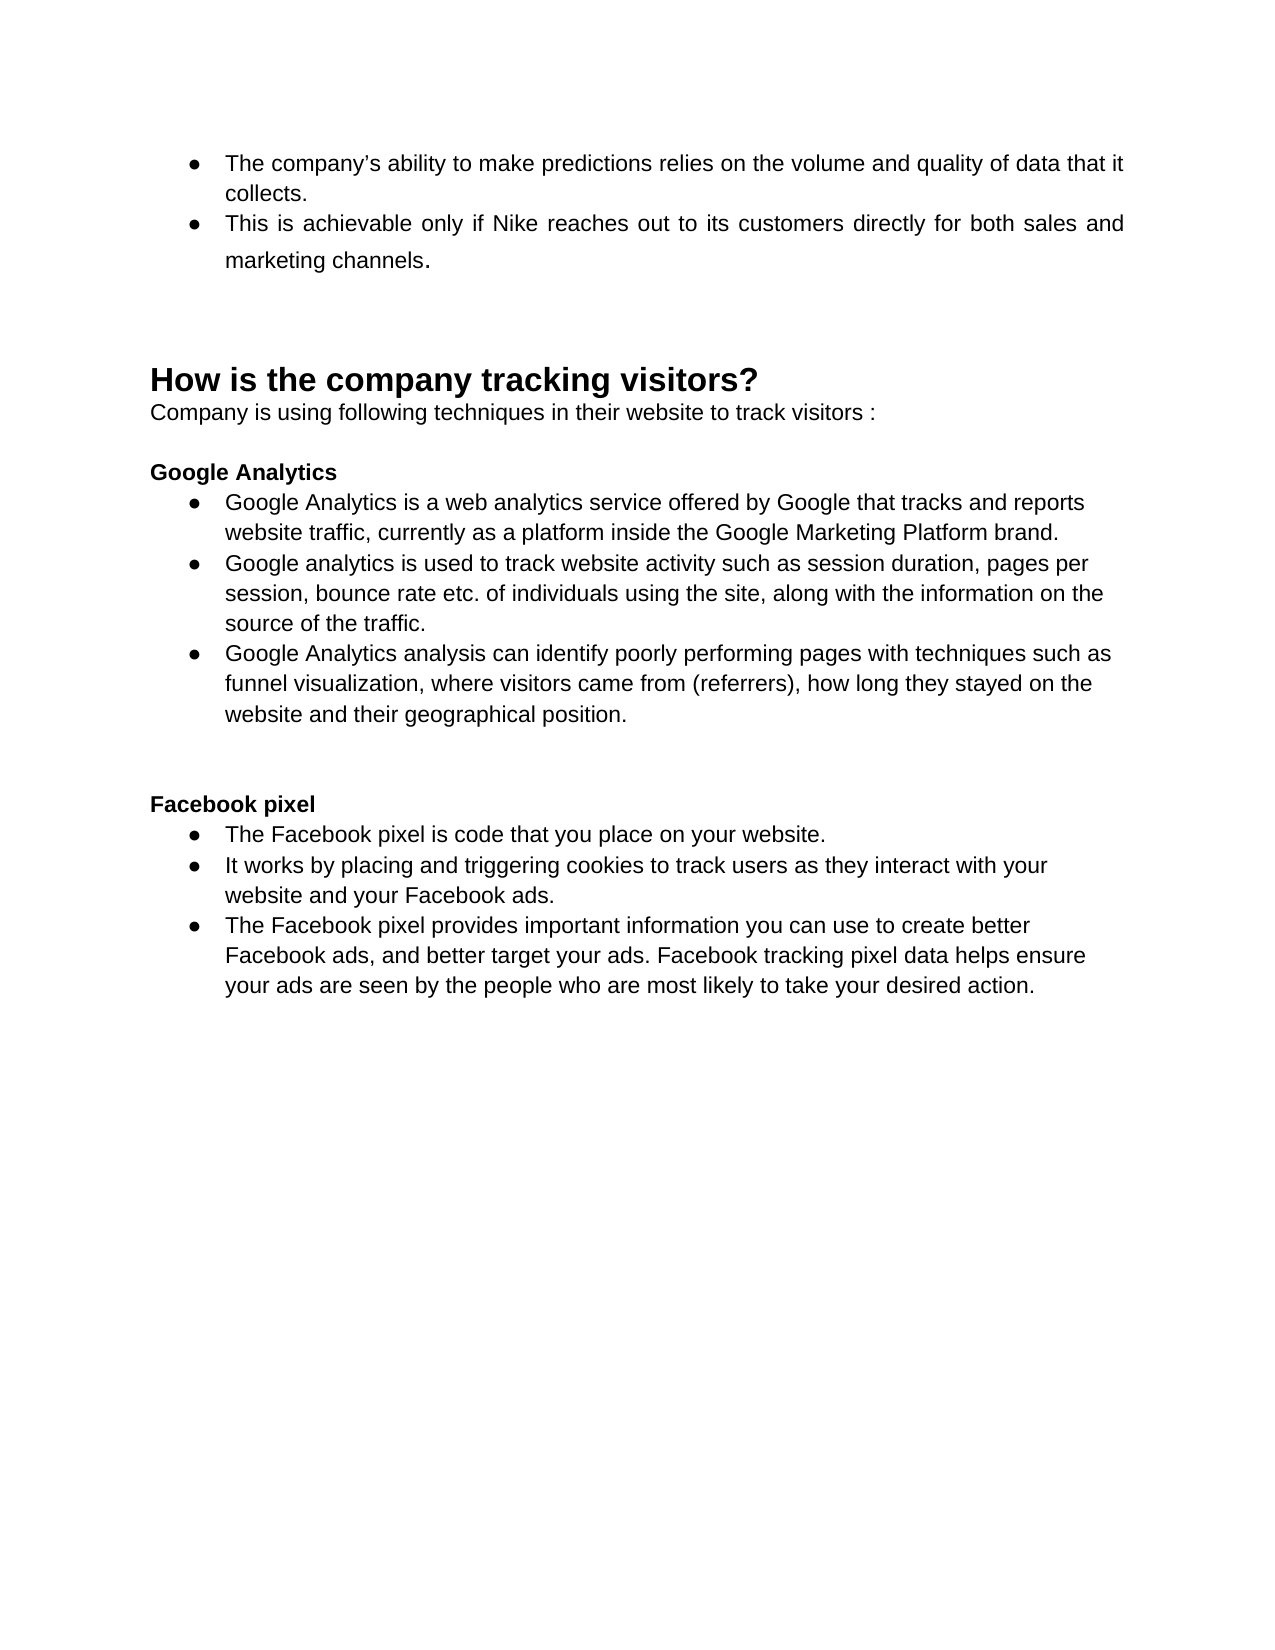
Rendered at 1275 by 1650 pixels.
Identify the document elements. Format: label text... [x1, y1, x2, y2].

list Google analytics is used to track website activity such as session duration, pages per session, bounce rate etc. of individuals using the site, along with the information on the source of the traffic. [187, 549, 1125, 636]
text Company is using following techniques in their website to track visitors : [150, 398, 1125, 425]
list Google Analytics analysis can identify poorly performing pages with techniques such as funnel visualization, where visitors came from (referrers), how long they stayed on the website and their geographical position. [187, 640, 1125, 727]
list The Facebook pixel provides important information you can use to create better Facebook ads, and better target your ads. Facebook tracking pixel data helps ensure your ads are seen by the people who are most likely to take your desired action. [187, 912, 1125, 999]
list The Facebook pixel is code that you place on your website. [187, 821, 1125, 848]
text Google Analytics [150, 459, 1125, 485]
subtitle How is the company tracking visitors? [150, 360, 1125, 398]
list The company’s ability to make predictions relies on the volume and quality of data that it collects. [187, 150, 1125, 207]
list It works by placing and triggering cookies to track users as they interact with your website and your Facebook ads. [187, 852, 1125, 908]
list Google Analytics is a web analytics service offered by Google that tracks and reports website traffic, currently as a platform inside the Google Marketing Platform brand. [187, 489, 1125, 546]
text Facebook pixel [150, 791, 1125, 817]
list This is achievable only if Nike reaches out to its customers directly for both sales and marketing channels. [187, 210, 1125, 274]
